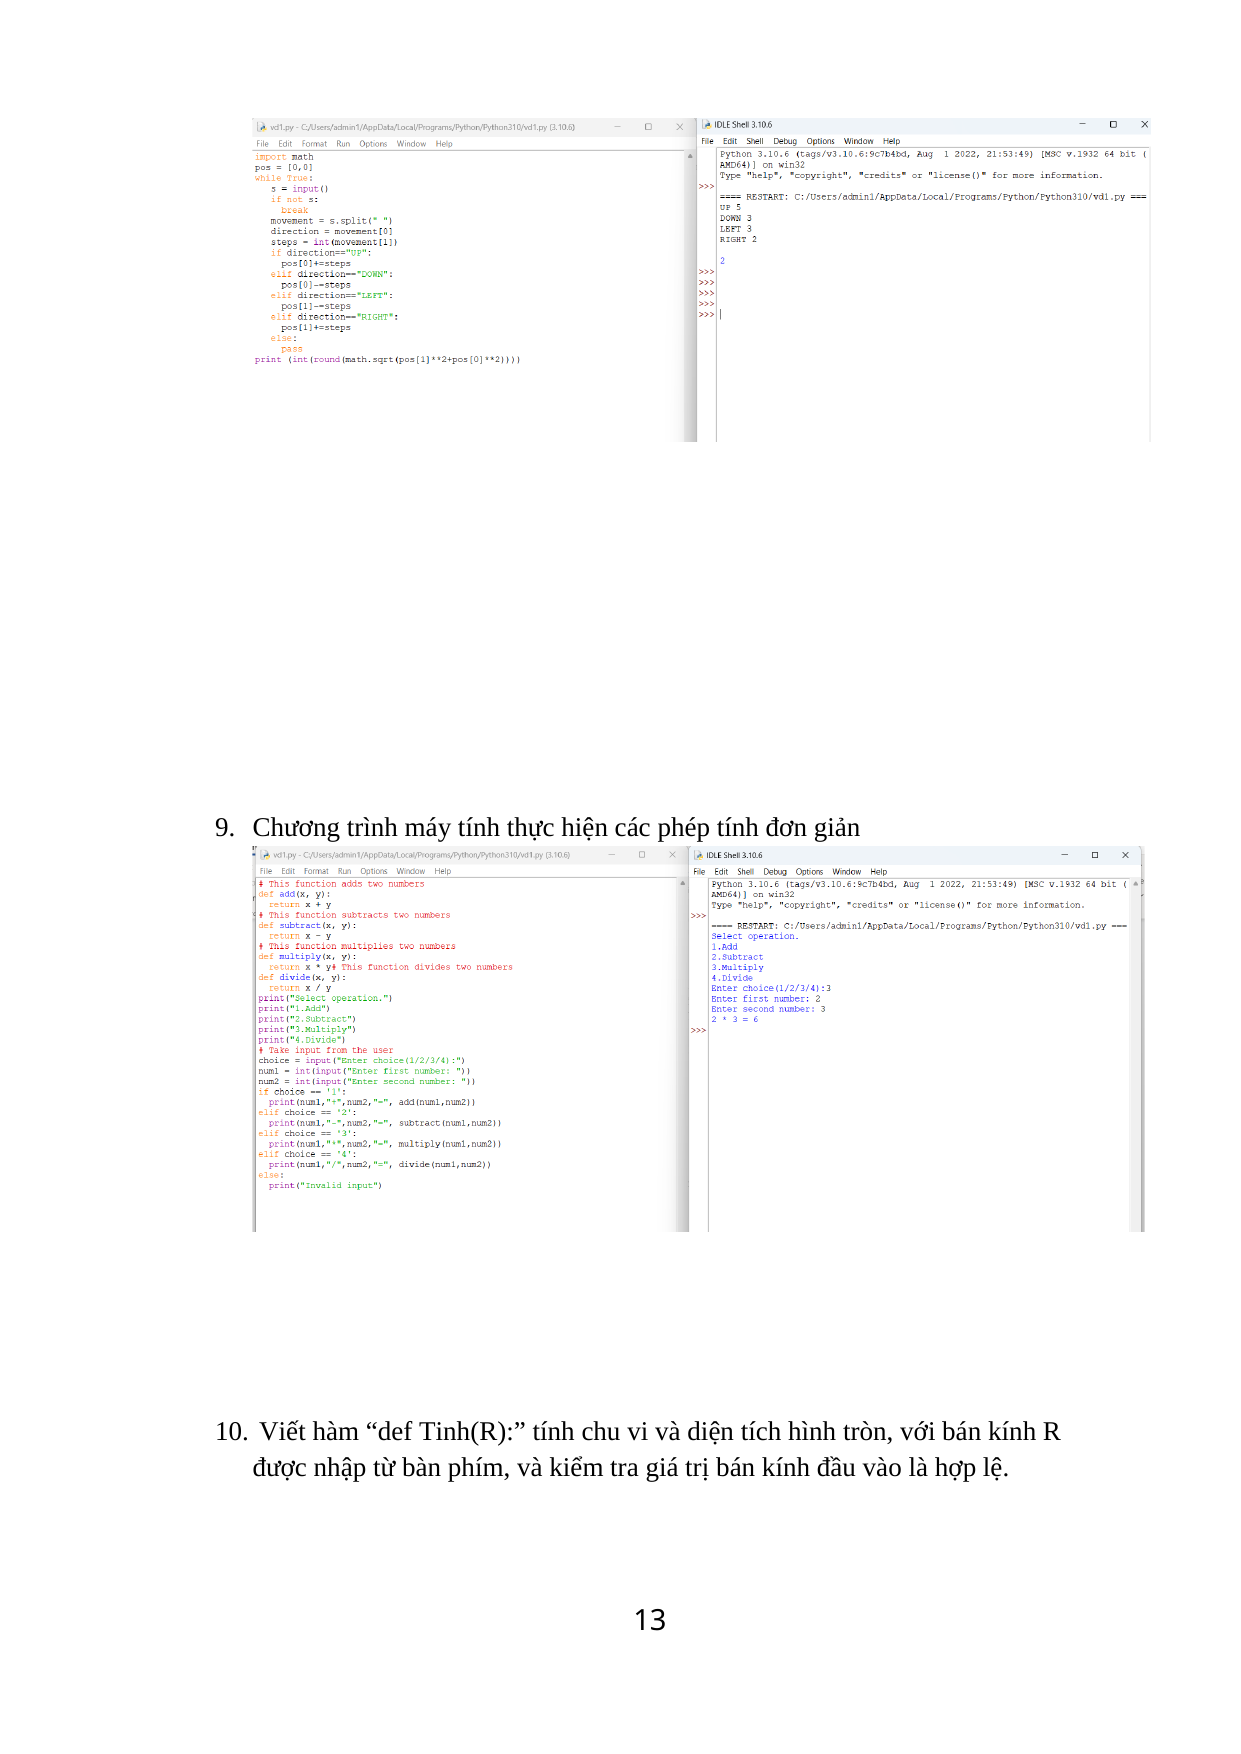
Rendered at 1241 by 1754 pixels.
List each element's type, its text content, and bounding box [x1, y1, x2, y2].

picture [252, 118, 1151, 442]
picture [252, 846, 1145, 1232]
list Chương trình máy tính thực hiện các phép tính đơn giản [215, 811, 1122, 842]
list Viết hàm “def Tinh(R):” tính chu vi và diện tích hình tròn, với bán kính R được nhập từ bàn phím, và kiểm tra giá trị bán kính đầu vào là hợp lệ. [215, 1415, 1122, 1482]
